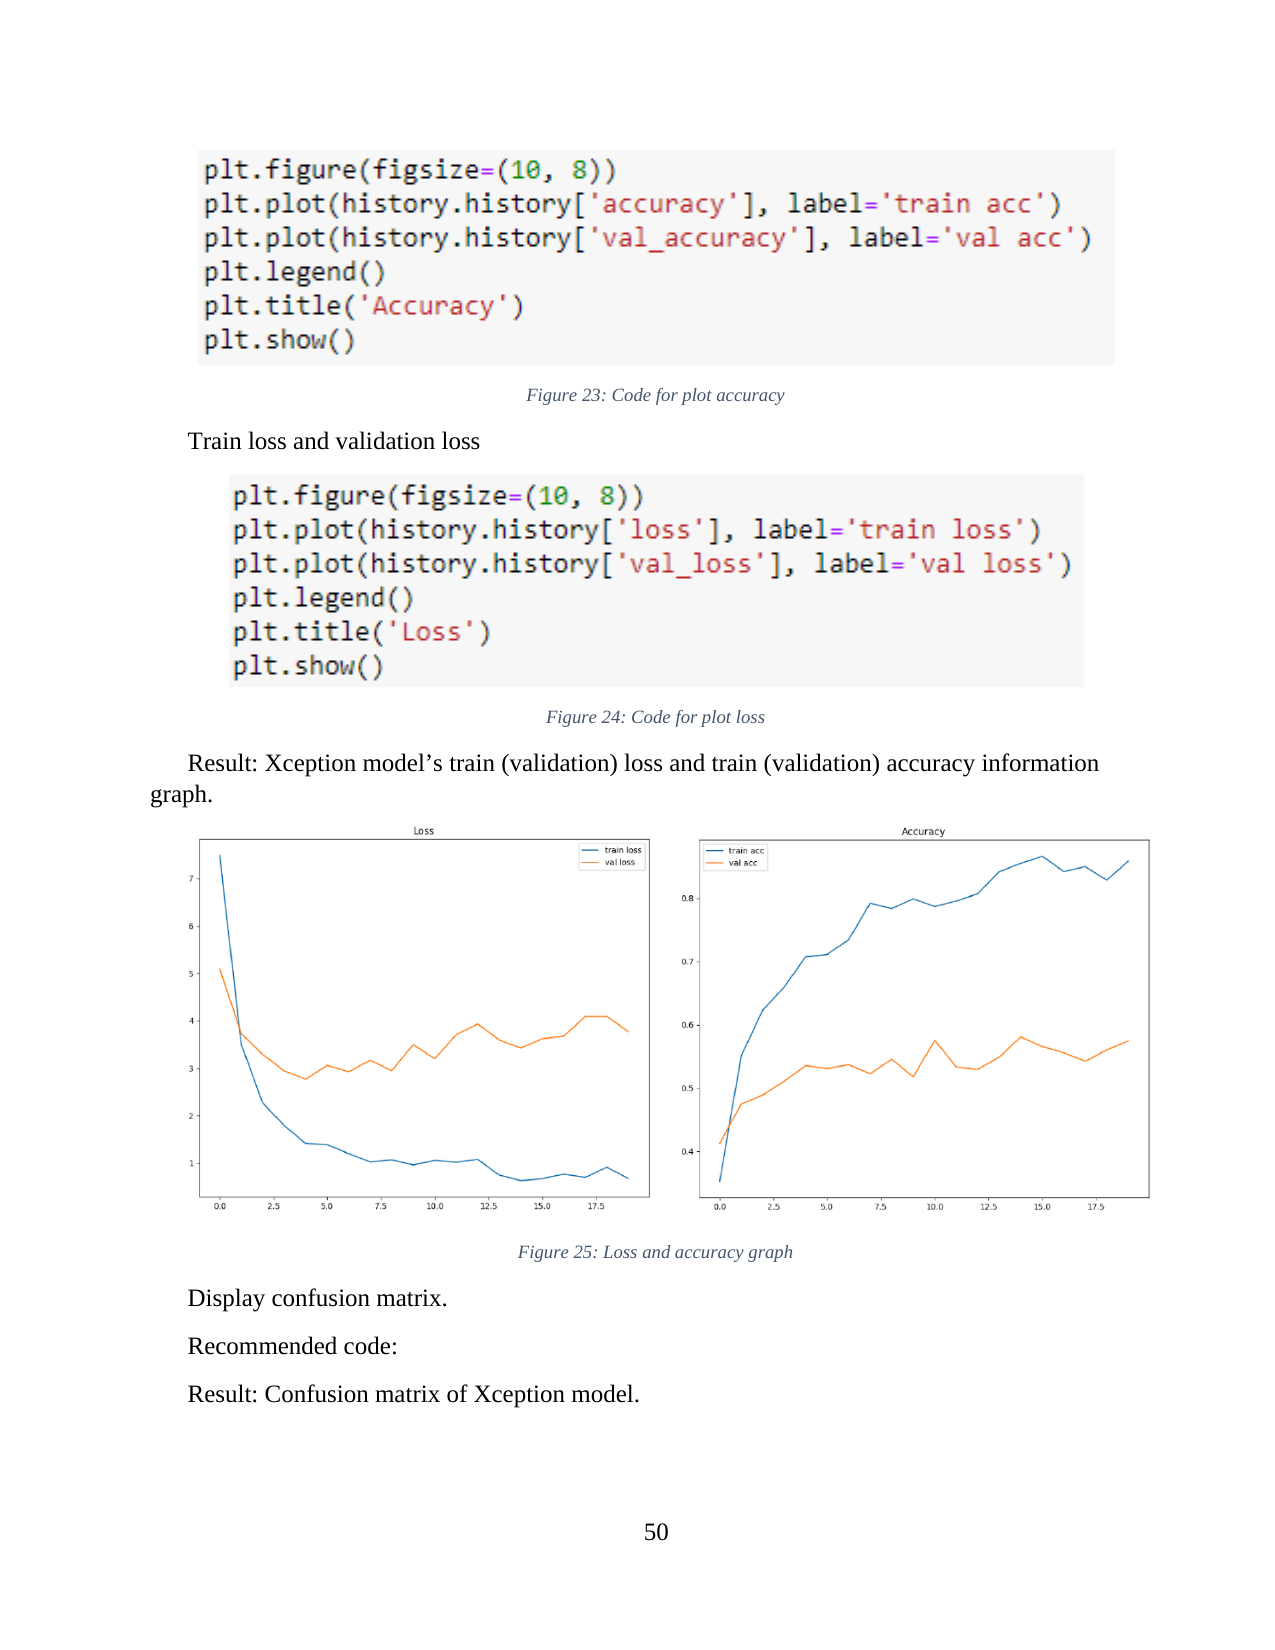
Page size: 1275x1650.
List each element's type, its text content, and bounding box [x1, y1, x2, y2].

text Recommended code: [150, 1331, 1125, 1360]
text Train loss and validation loss [150, 426, 1125, 455]
picture [197, 150, 1116, 365]
picture [187, 826, 1163, 1222]
text Result: Confusion matrix of Xception model. [150, 1379, 1125, 1407]
text Result: Xception model’s train (validation) loss and train (validation) accuracy information graph. [150, 748, 1125, 808]
text Display confusion matrix. [150, 1283, 1125, 1312]
picture [228, 474, 1084, 687]
